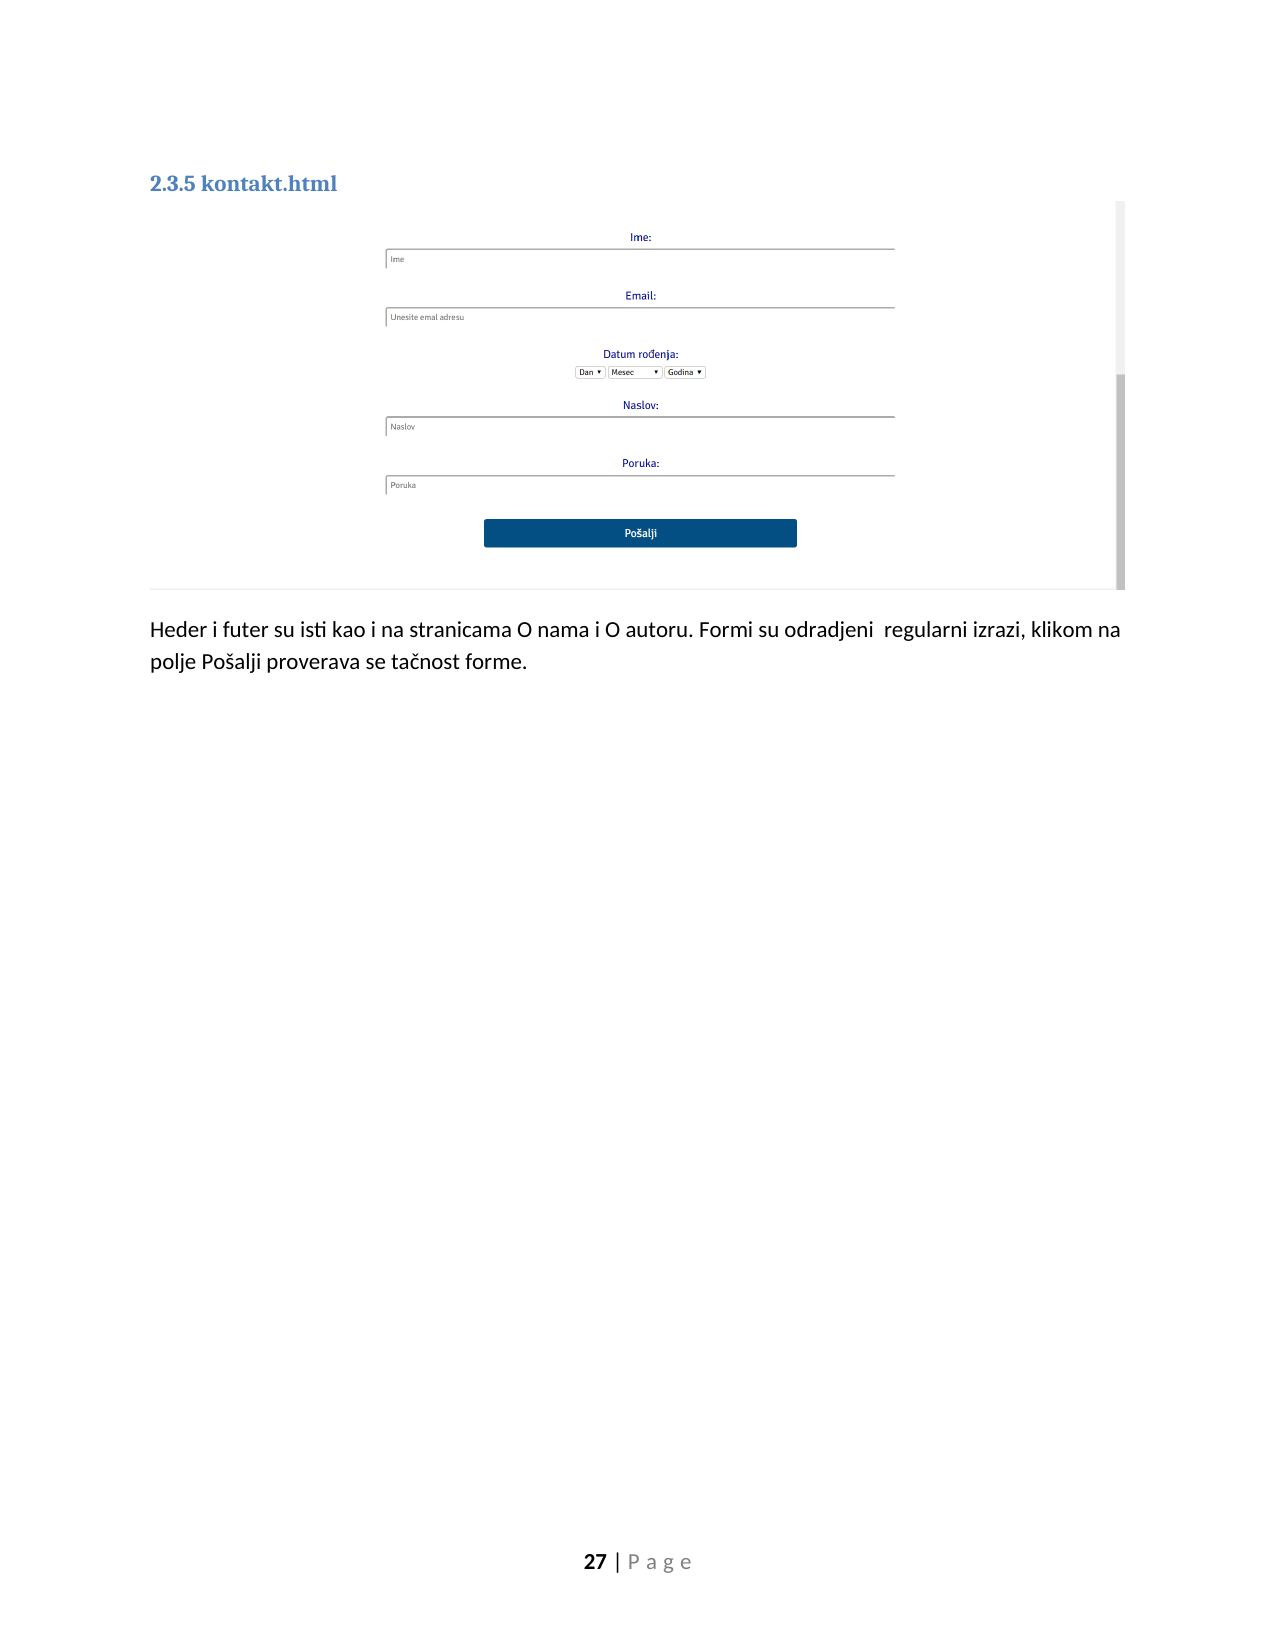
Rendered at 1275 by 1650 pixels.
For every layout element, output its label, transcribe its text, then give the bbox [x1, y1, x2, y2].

text Heder i futer su isti kao i na stranicama O nama i O autoru. Formi su odradjeni regularni izrazi, klikom na polje Pošalji proverava se tačnost forme. [150, 615, 1125, 675]
subtitle 2.3.5 kontakt.html [150, 171, 1125, 197]
picture [150, 201, 1125, 590]
